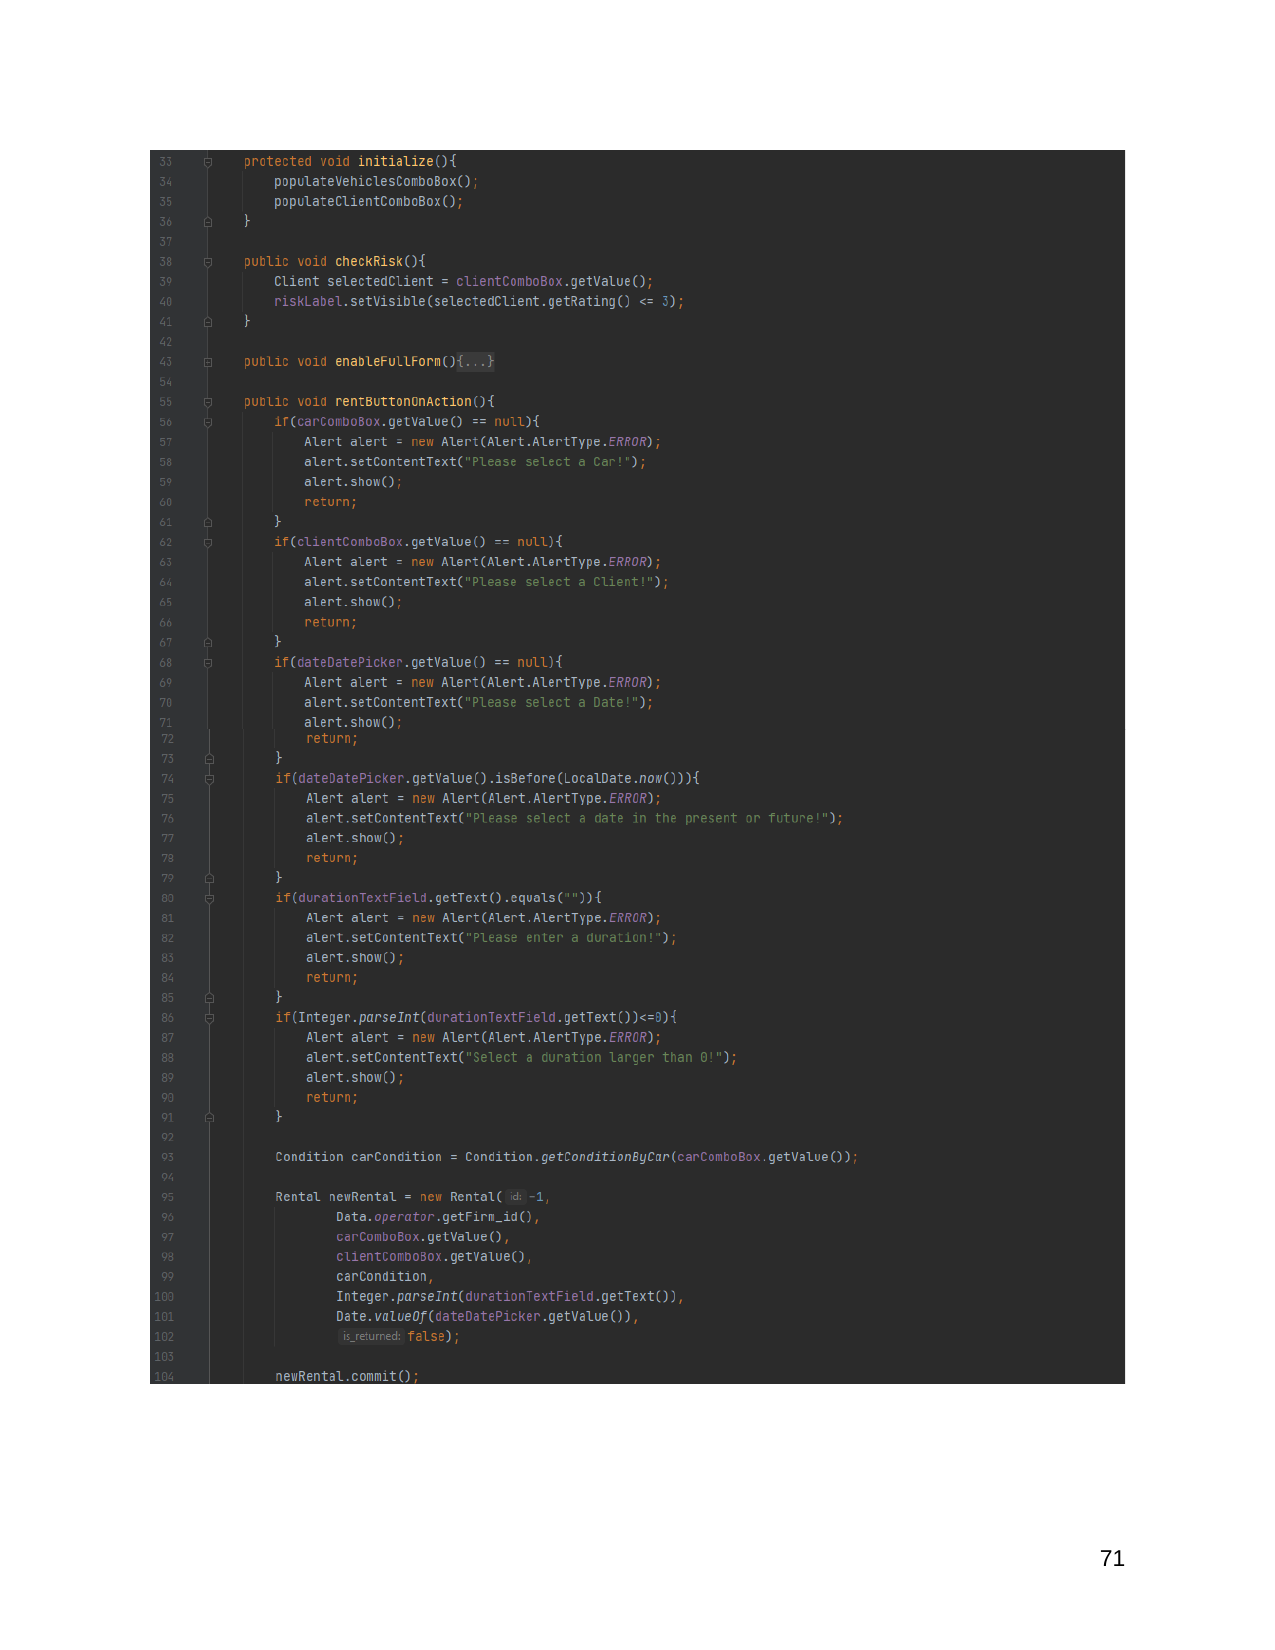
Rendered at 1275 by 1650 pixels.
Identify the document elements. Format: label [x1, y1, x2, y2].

picture [150, 150, 1125, 1384]
